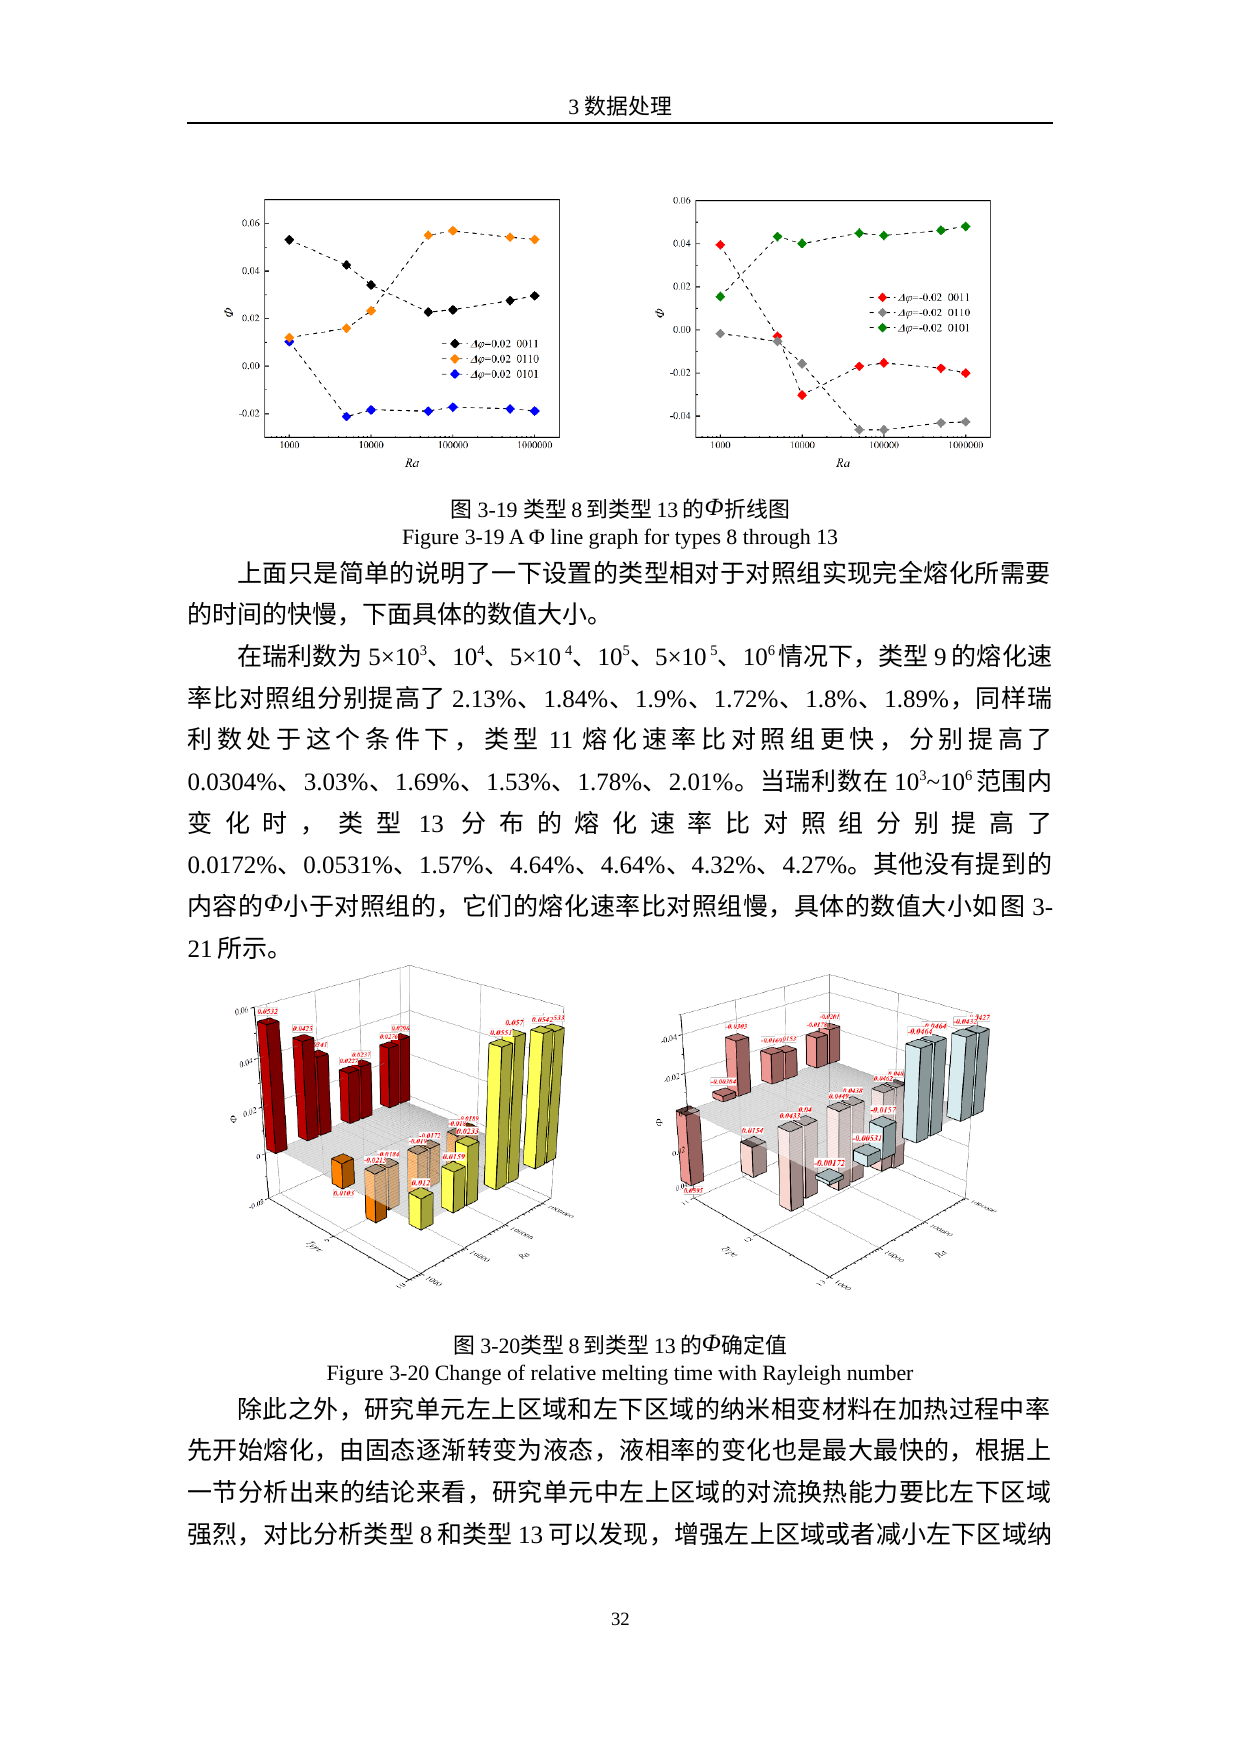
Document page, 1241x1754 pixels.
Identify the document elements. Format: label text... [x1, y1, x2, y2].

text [187, 1385, 1053, 1551]
picture [187, 965, 1050, 1296]
text 上面只是简单的说明了一下设置的类型相对于对照组实现完全熔化所需要的时间的快慢，下面具体的数值大小。 [187, 549, 1053, 632]
picture [187, 162, 1050, 492]
